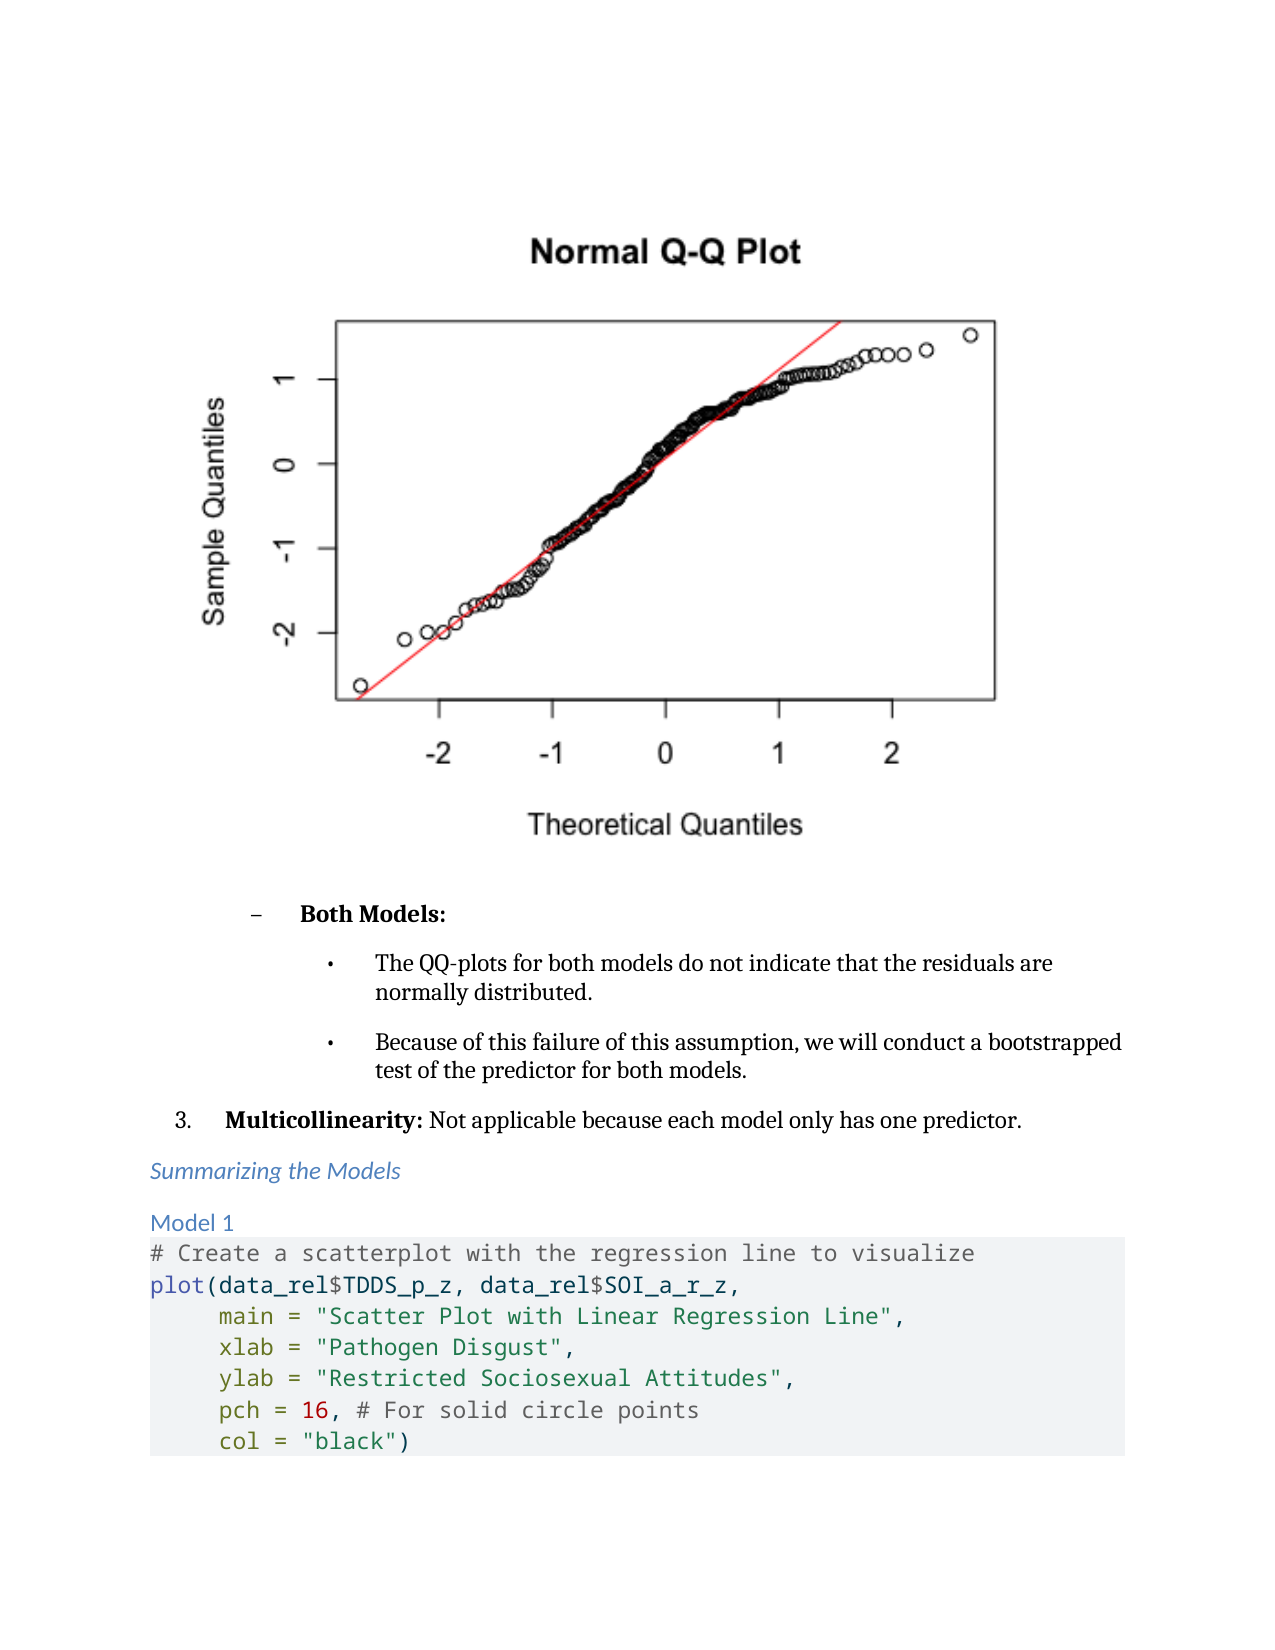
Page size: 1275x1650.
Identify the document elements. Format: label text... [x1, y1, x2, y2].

picture [193, 178, 1069, 879]
subtitle Summarizing the Models [150, 1155, 1125, 1186]
subtitle Model 1 [150, 1207, 1125, 1237]
list Because of this failure of this assumption, we will conduct a bootstrapped test of the predictor for both models. [325, 1027, 1125, 1085]
list The QQ-plots for both models do not indicate that the residuals are normally distributed. [325, 949, 1125, 1007]
list Both Models: [250, 899, 1125, 928]
list Multicollinearity: Not applicable because each model only has one predictor. [175, 1106, 1125, 1134]
